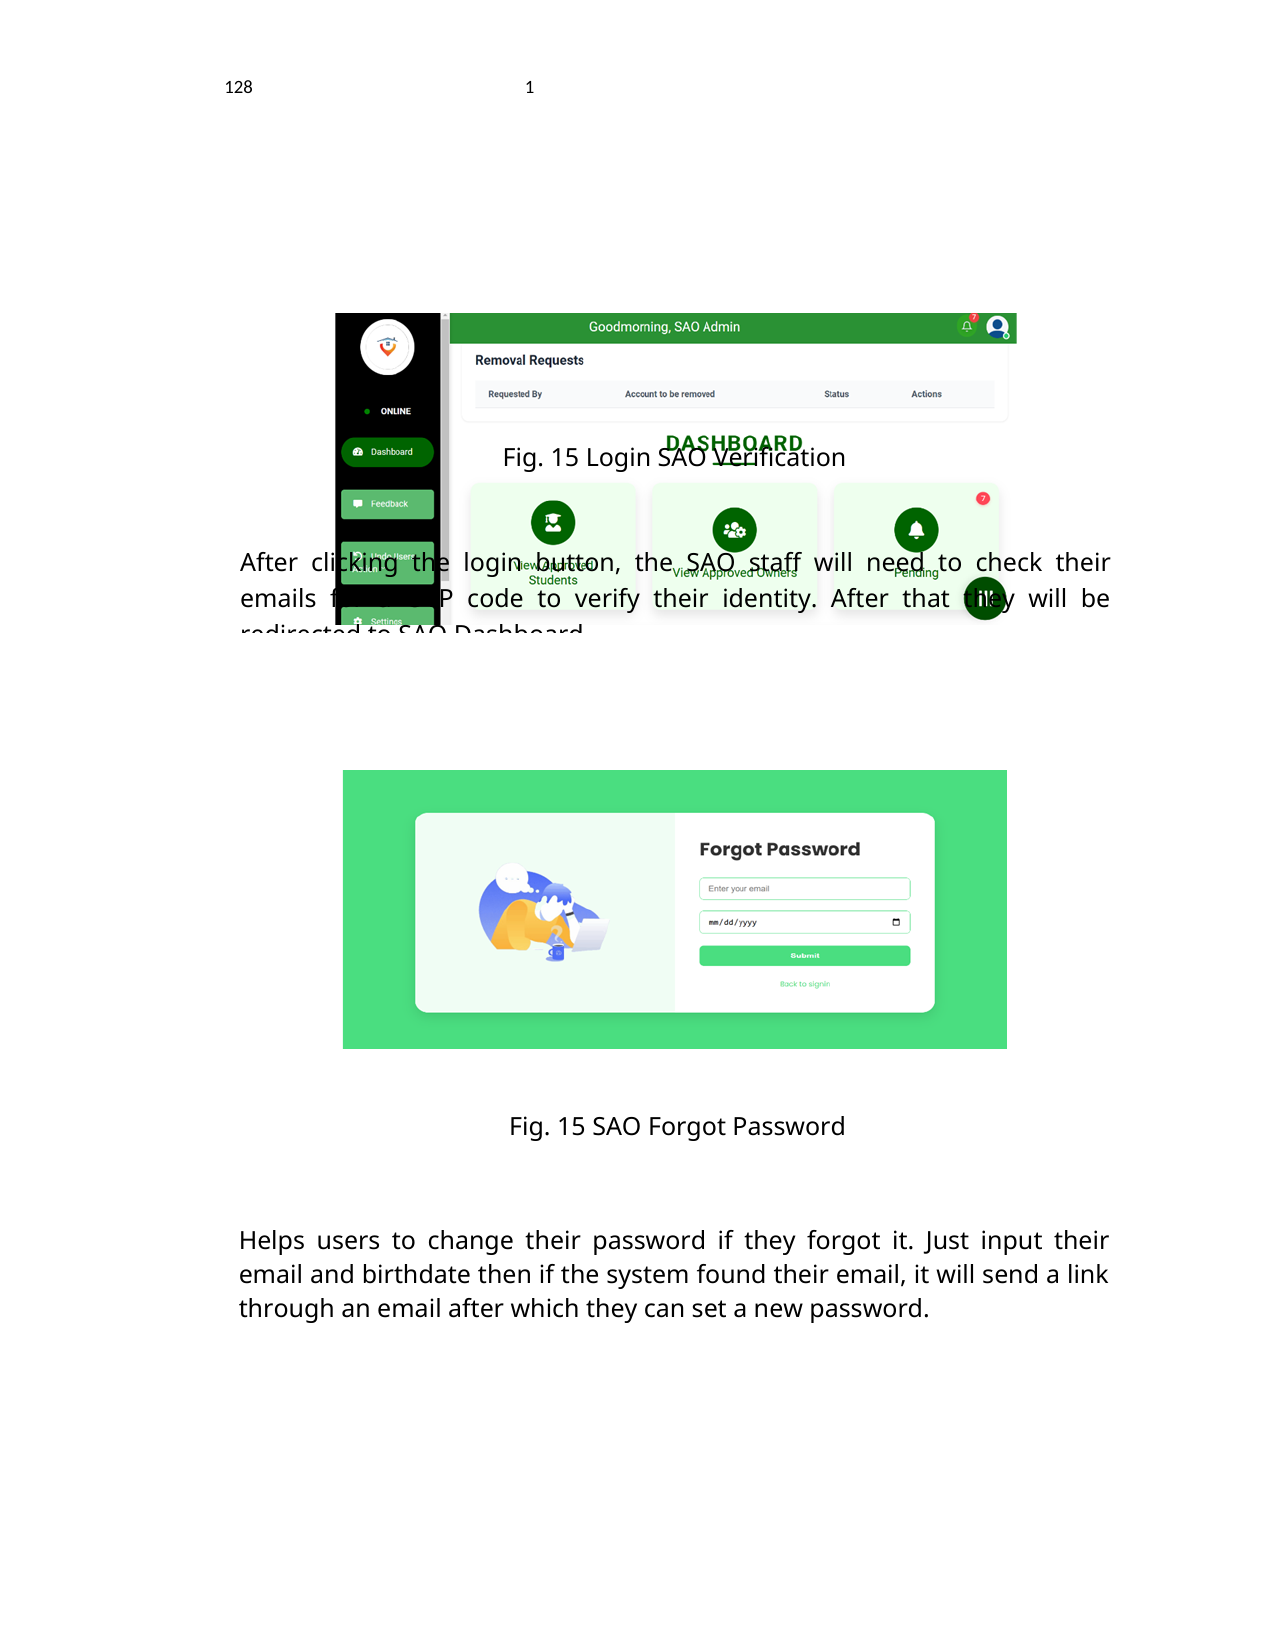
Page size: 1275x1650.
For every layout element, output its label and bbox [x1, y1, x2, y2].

picture [335, 313, 1017, 625]
picture [342, 770, 1007, 1049]
